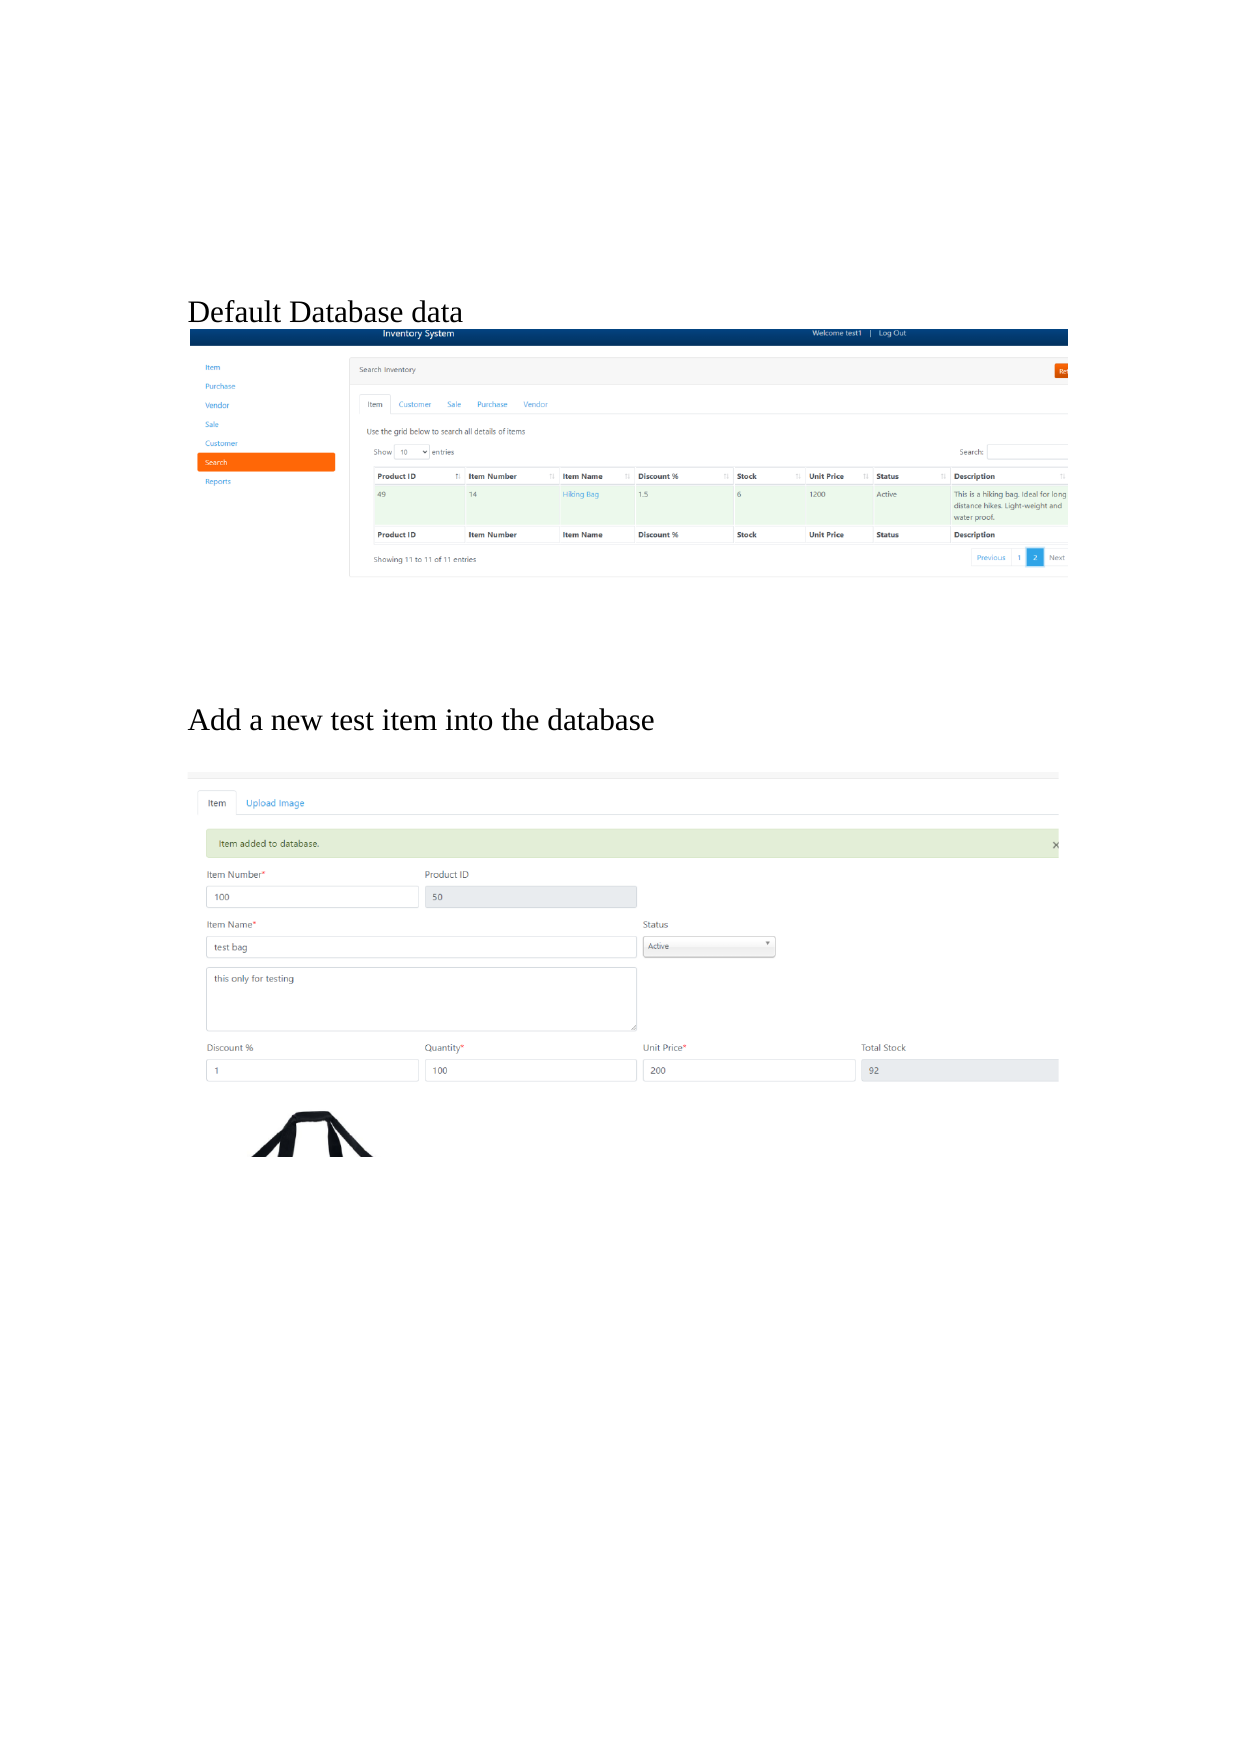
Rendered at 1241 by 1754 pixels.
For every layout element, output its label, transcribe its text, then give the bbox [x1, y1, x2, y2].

picture [187, 772, 1059, 1157]
text Add a new test item into the database [187, 701, 1053, 737]
picture [190, 329, 1068, 630]
text Default Database data [187, 294, 1053, 330]
